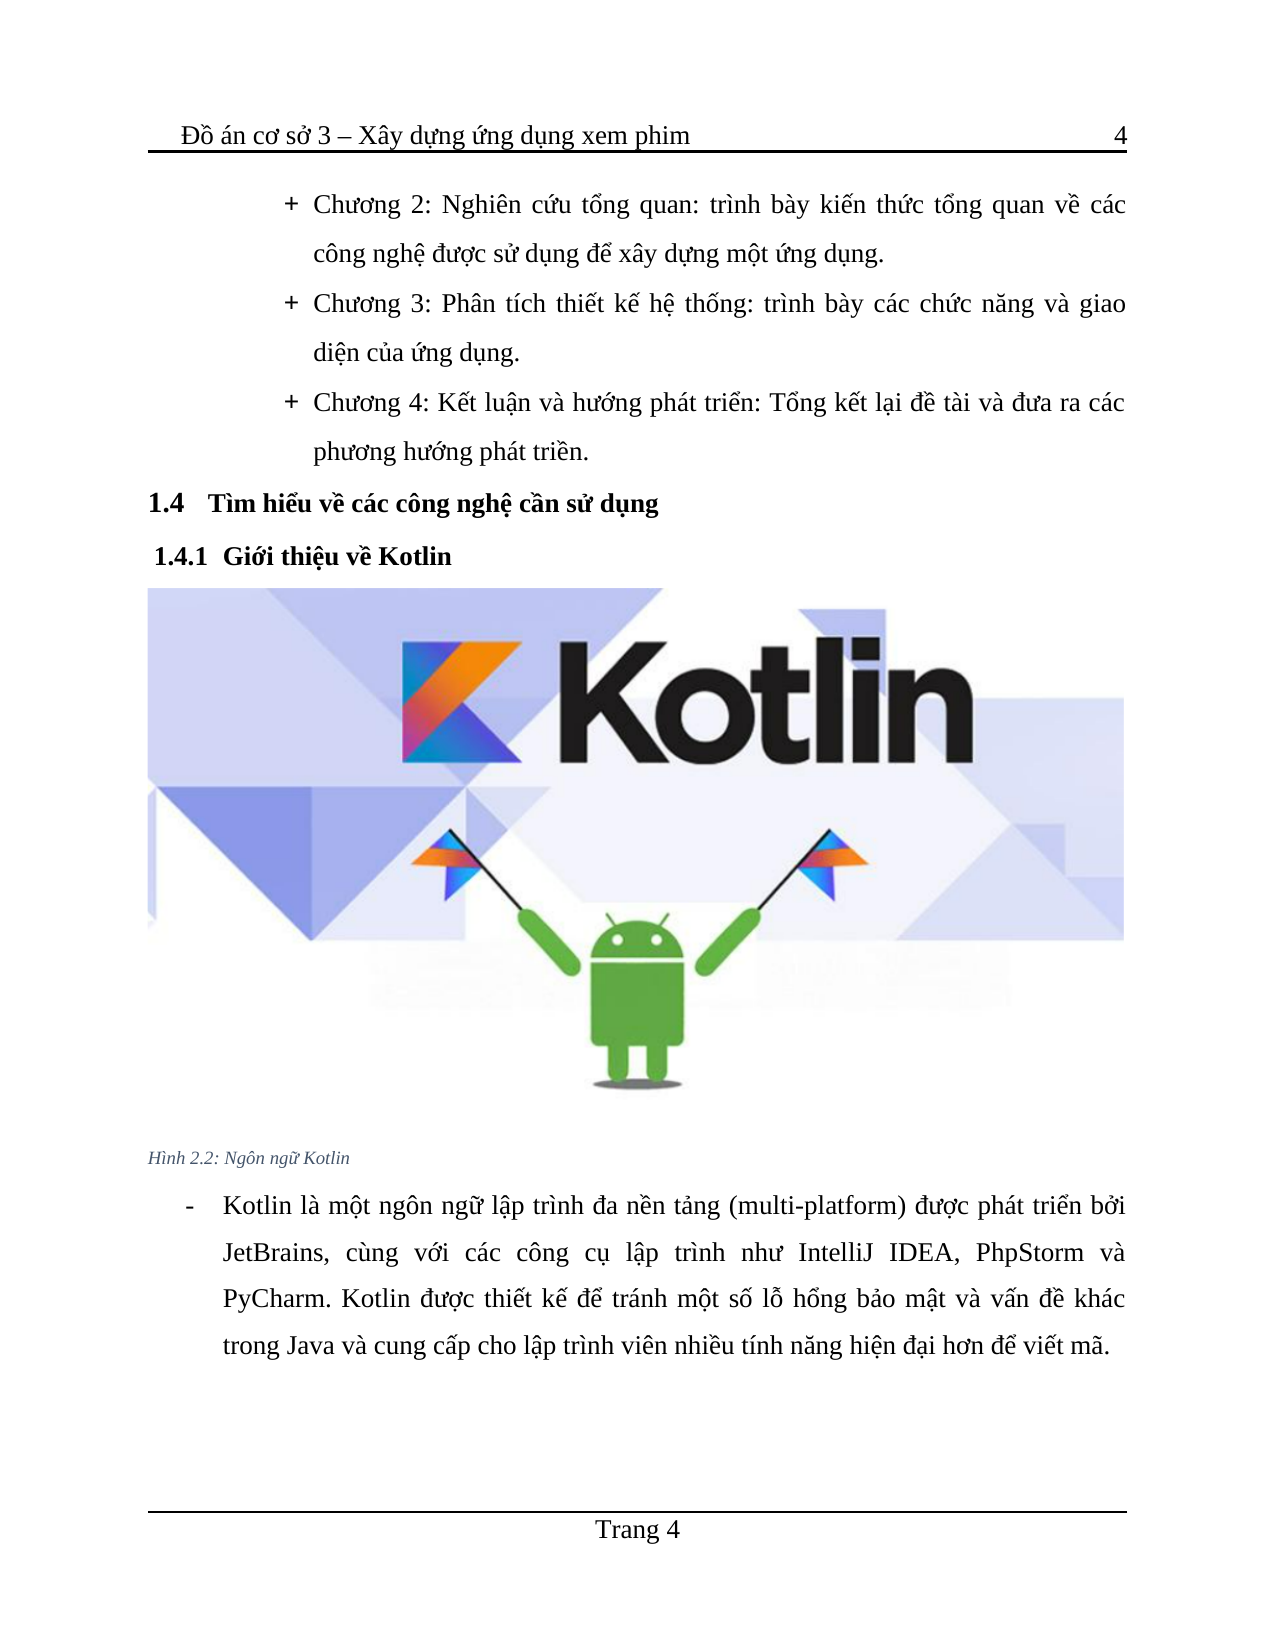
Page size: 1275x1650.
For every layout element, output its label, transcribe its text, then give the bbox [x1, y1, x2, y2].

list Chương 4: Kết luận và hướng phát triển: Tổng kết lại đề tài và đưa ra các phương hướng phát triền. [283, 382, 1127, 466]
list Chương 2: Nghiên cứu tổng quan: trình bày kiến thức tổng quan về các công nghệ được sử dụng để xây dựng một ứng dụng. [283, 184, 1127, 268]
list Kotlin là một ngôn ngữ lập trình đa nền tảng (multi-platform) được phát triển bởi JetBrains, cùng với các công cụ lập trình như IntelliJ IDEA, PhpStorm và PyCharm. Kotlin được thiết kế để tránh một số lỗ hổng bảo mật và vấn đề khác trong Java và cung cấp cho lập trình viên nhiều tính năng hiện đại hơn để viết mã. [185, 1189, 1127, 1360]
picture [147, 586, 1128, 1126]
list Chương 3: Phân tích thiết kế hệ thống: trình bày các chức năng và giao diện của ứng dụng. [283, 283, 1127, 367]
subtitle Giới thiệu về Kotlin [154, 540, 1127, 571]
subtitle Tìm hiểu về các công nghệ cần sử dụng [148, 486, 1127, 519]
